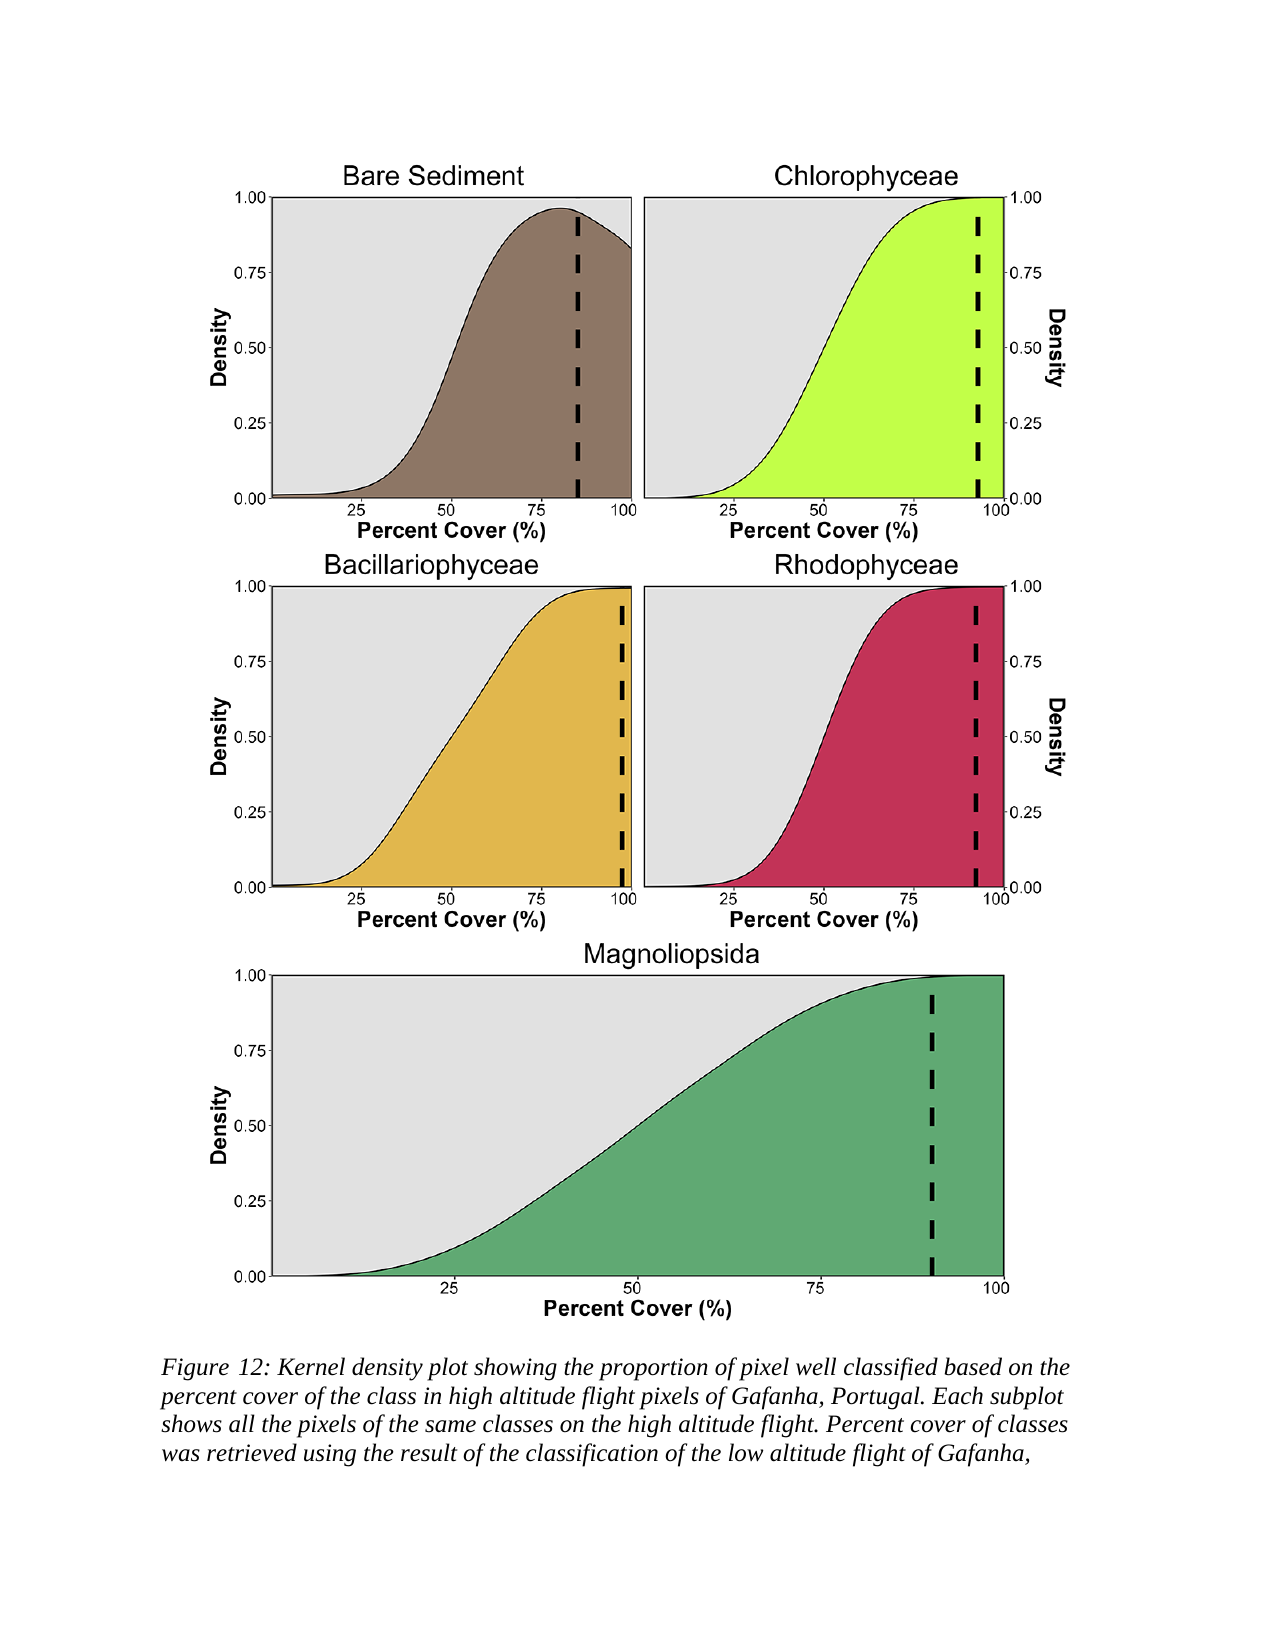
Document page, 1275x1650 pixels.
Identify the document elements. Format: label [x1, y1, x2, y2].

picture [198, 153, 1077, 1332]
table_header [150, 150, 1125, 1467]
